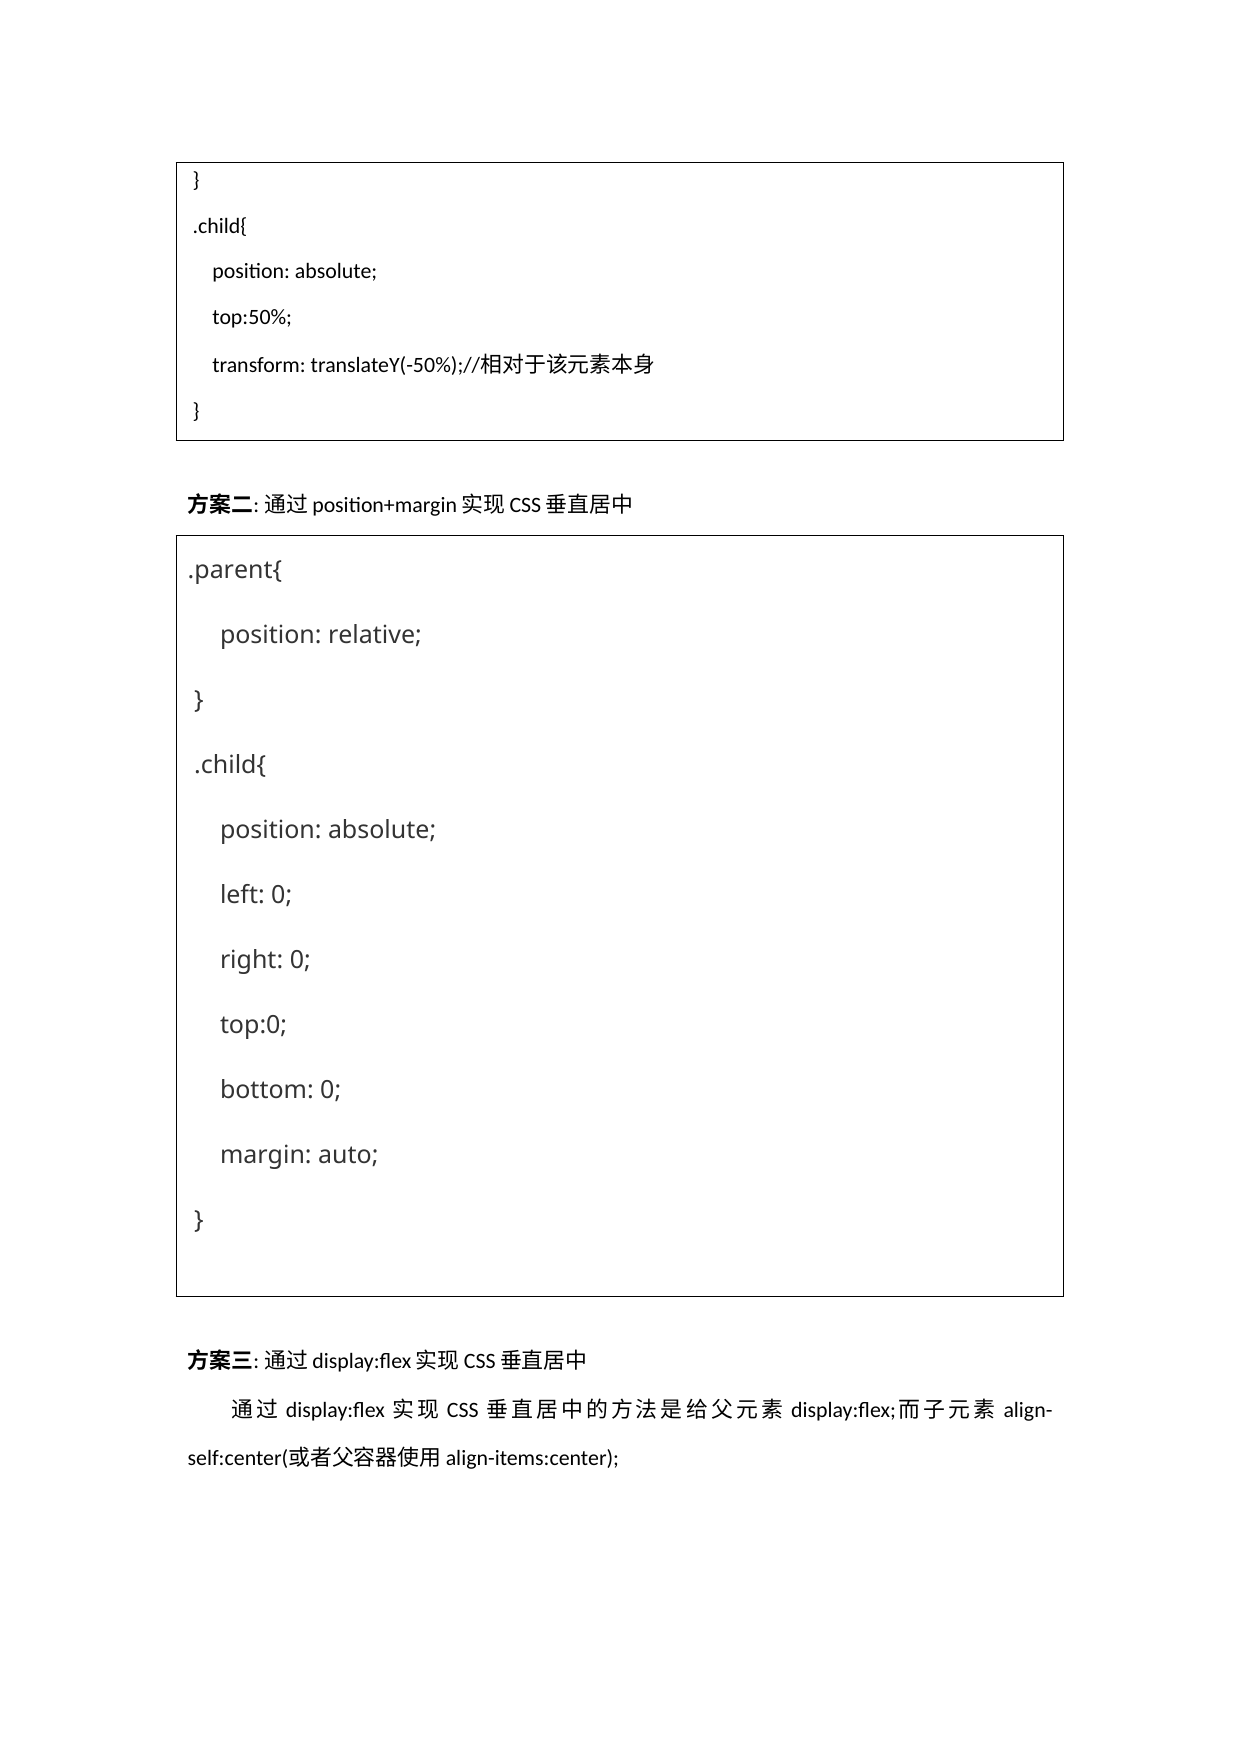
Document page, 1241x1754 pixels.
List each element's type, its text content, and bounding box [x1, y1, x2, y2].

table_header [177, 163, 1063, 440]
text 通过display:flex实现CSS垂直居中的方法是给父元素display:flex;而子元素align-self:center(或者父容器使用align-items:center); [187, 1391, 1053, 1472]
table_header .parent{ position: relative; } .child{ position: absolute; left: 0; right: 0; top:0; bottom: 0; margin: auto; } [177, 536, 1063, 1296]
text 方案二: 通过position+margin实现CSS垂直居中 [187, 487, 1053, 519]
text 方案三: 通过display:flex实现CSS垂直居中 [187, 1343, 1053, 1375]
